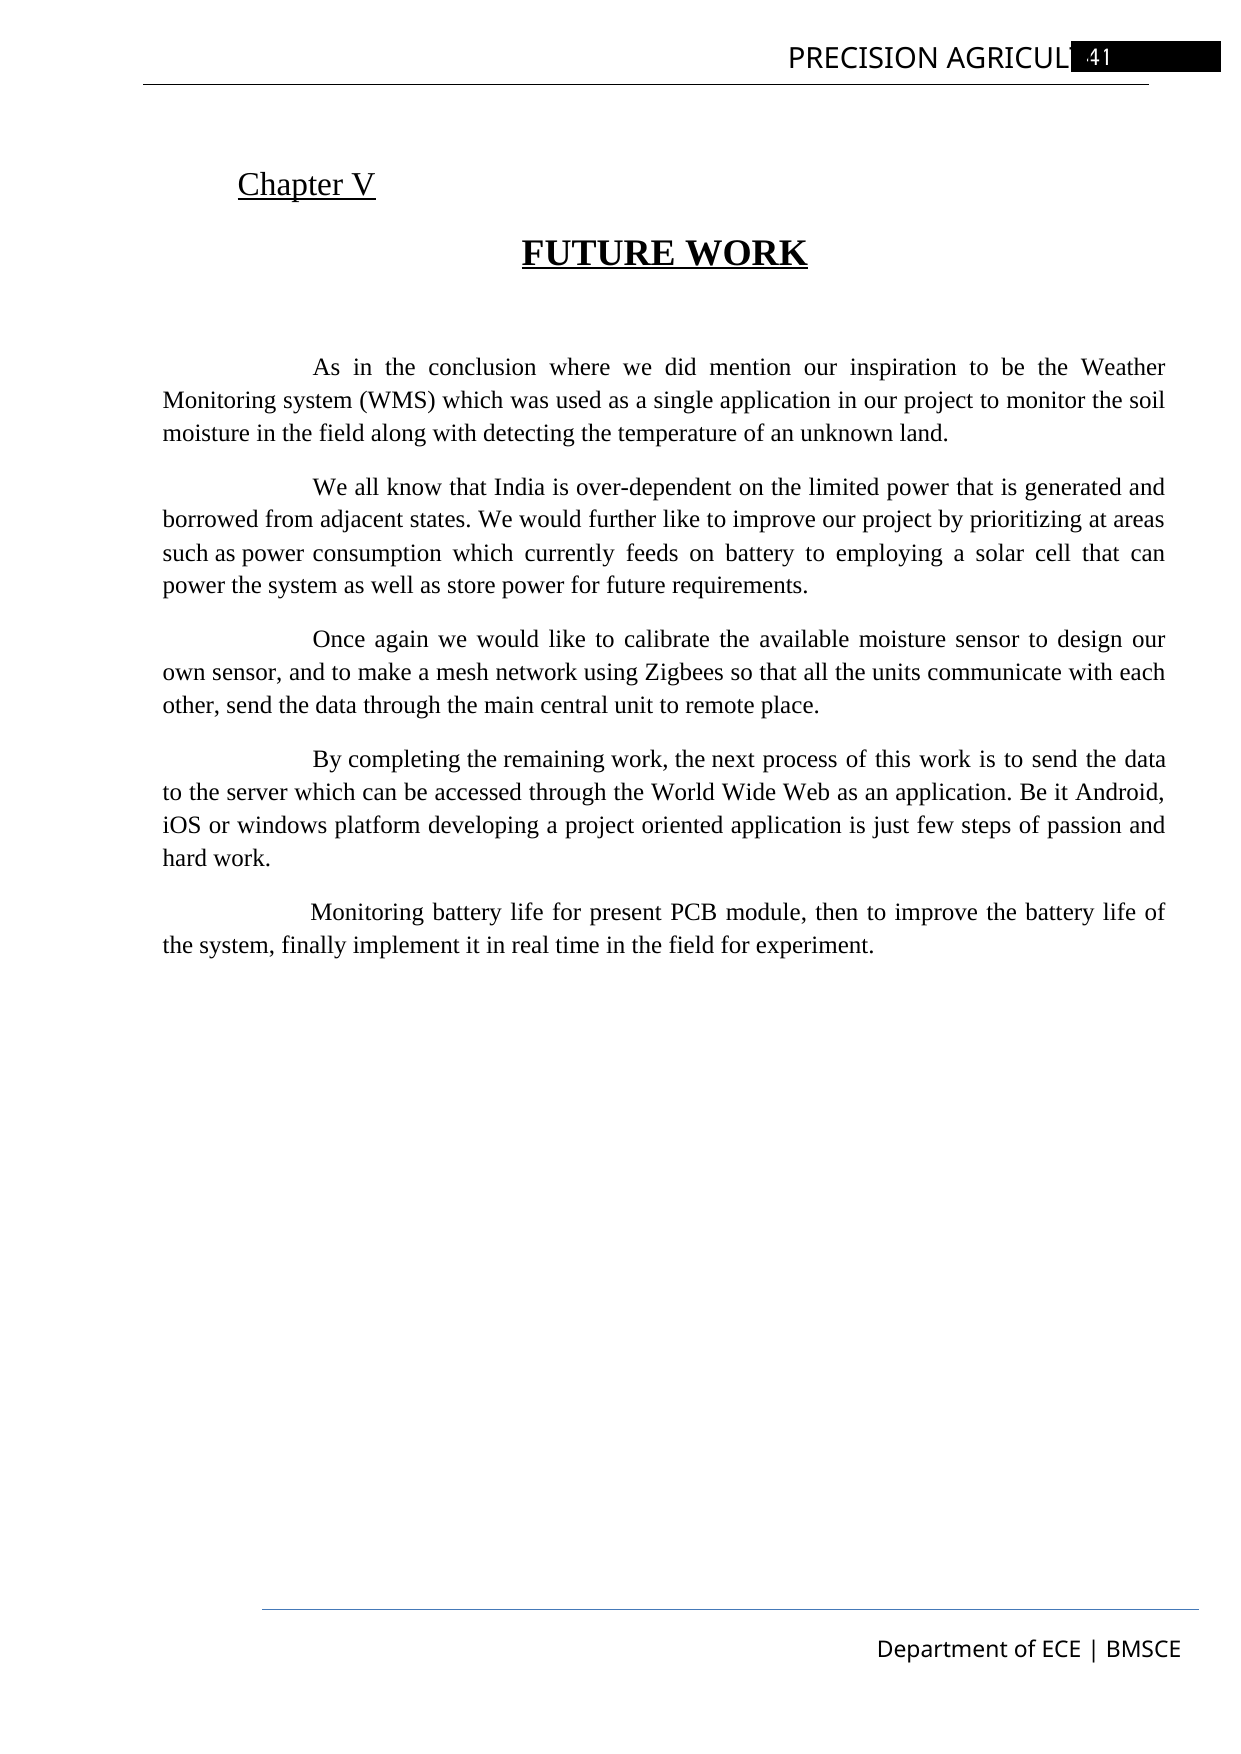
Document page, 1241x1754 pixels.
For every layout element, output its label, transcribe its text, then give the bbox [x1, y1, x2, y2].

text As in the conclusion where we did mention our inspiration to be the Weather Monitoring system (WMS) which was used as a single application in our project to monitor the soil moisture in the field along with detecting the temperature of an unknown land. [162, 352, 1167, 446]
text FUTURE WORK [162, 230, 1167, 273]
text Monitoring battery life for present PCB module, then to improve the battery life of the system, finally implement it in real time in the field for experiment. [162, 897, 1167, 959]
text We all know that India is over-dependent on the limited power that is generated and borrowed from adjacent states. We would further like to improve our project by prioritizing at areas such as power consumption which currently feeds on battery to employing a solar cell that can power the system as well as store power for future requirements. [162, 472, 1167, 599]
text Chapter V [162, 164, 1167, 203]
text Once again we would like to calibrate the available moisture sensor to design our own sensor, and to make a mesh network using Zigbees so that all the units communicate with each other, send the data through the main central unit to remote place. [162, 624, 1167, 719]
text By completing the remaining work, the next process of this work is to send the data to the server which can be accessed through the World Wide Web as an application. Be it Android, iOS or windows platform developing a project oriented application is just few steps of passion and hard work. [162, 744, 1167, 872]
